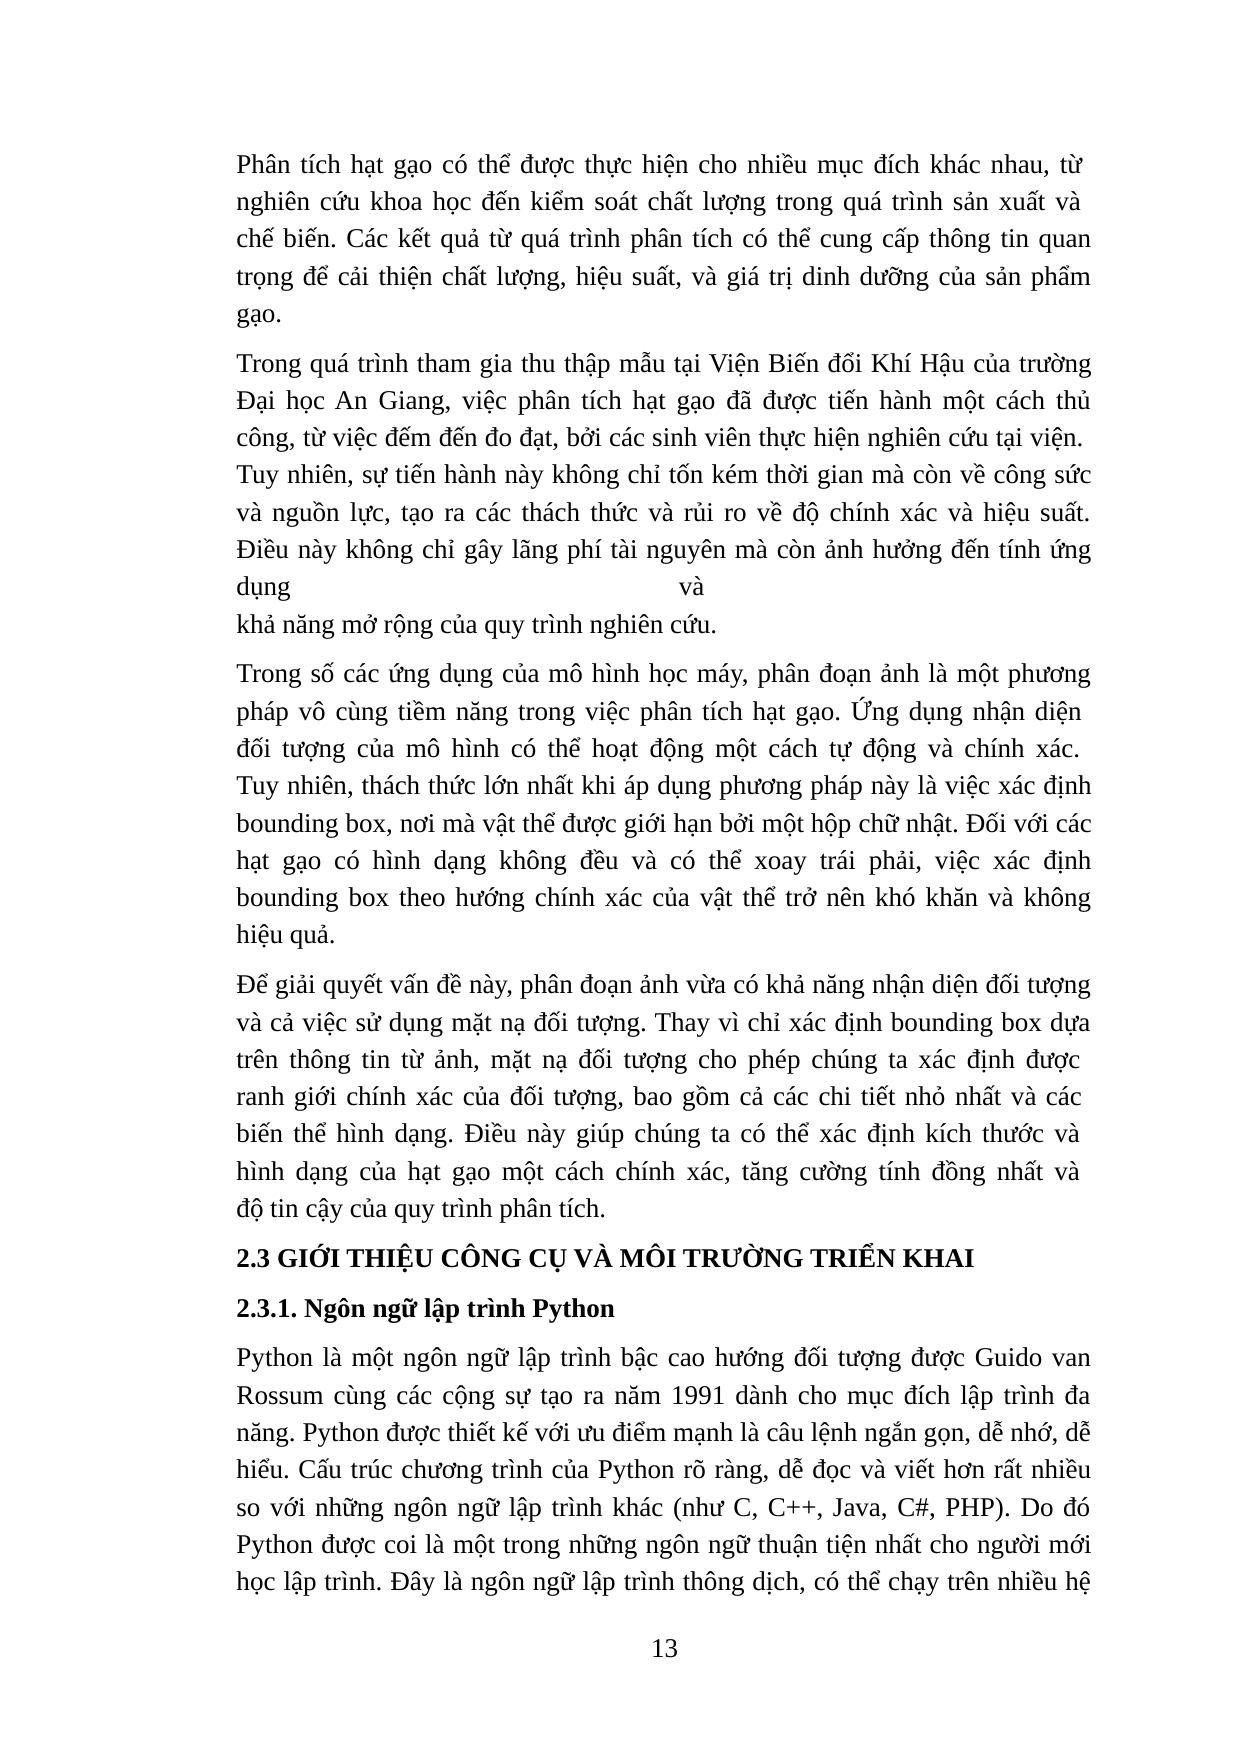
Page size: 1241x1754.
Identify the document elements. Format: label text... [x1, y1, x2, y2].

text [236, 1341, 1092, 1596]
text Để giải quyết vấn đề này, phân đoạn ảnh vừa có khả năng nhận diện đối tượng và cả việc sử dụng mặt nạ đối tượng. Thay vì chỉ xác định bounding box dựa trên thông tin từ ảnh, mặt nạ đối tượng cho phép chúng ta xác định được ranh giới chính xác của đối tượng, bao gồm cả các chi tiết nhỏ nhất và các biến thể hình dạng. Điều này giúp chúng ta có thể xác định kích thước và hình dạng của hạt gạo một cách chính xác, tăng cường tính đồng nhất và độ tin cậy của quy trình phân tích. [236, 968, 1092, 1223]
text Trong số các ứng dụng của mô hình học máy, phân đoạn ảnh là một phương pháp vô cùng tiềm năng trong việc phân tích hạt gạo. Ứng dụng nhận diện đối tượng của mô hình có thể hoạt động một cách tự động và chính xác. Tuy nhiên, thách thức lớn nhất khi áp dụng phương pháp này là việc xác định bounding box, nơi mà vật thể được giới hạn bởi một hộp chữ nhật. Đối với các hạt gạo có hình dạng không đều và có thể xoay trái phải, việc xác định bounding box theo hướng chính xác của vật thể trở nên khó khăn và không hiệu quả. [236, 657, 1092, 950]
subtitle 2.3.1. Ngôn ngữ lập trình Python [236, 1292, 1092, 1323]
subtitle 2.3 GIỚI THIỆU CÔNG CỤ VÀ MÔI TRƯỜNG TRIỂN KHAI [236, 1242, 1092, 1273]
text Trong quá trình tham gia thu thập mẫu tại Viện Biến đổi Khí Hậu của trường Đại học An Giang, việc phân tích hạt gạo đã được tiến hành một cách thủ công, từ việc đếm đến đo đạt, bởi các sinh viên thực hiện nghiên cứu tại viện. Tuy nhiên, sự tiến hành này không chỉ tốn kém thời gian mà còn về công sức và nguồn lực, tạo ra các thách thức và rủi ro về độ chính xác và hiệu suất. Điều này không chỉ gây lãng phí tài nguyên mà còn ảnh hưởng đến tính ứng dụng và khả năng mở rộng của quy trình nghiên cứu. [236, 347, 1092, 639]
text Phân tích hạt gạo có thể được thực hiện cho nhiều mục đích khác nhau, từ nghiên cứu khoa học đến kiểm soát chất lượng trong quá trình sản xuất và chế biến. Các kết quả từ quá trình phân tích có thể cung cấp thông tin quan trọng để cải thiện chất lượng, hiệu suất, và giá trị dinh dưỡng của sản phẩm gạo. [236, 148, 1092, 328]
